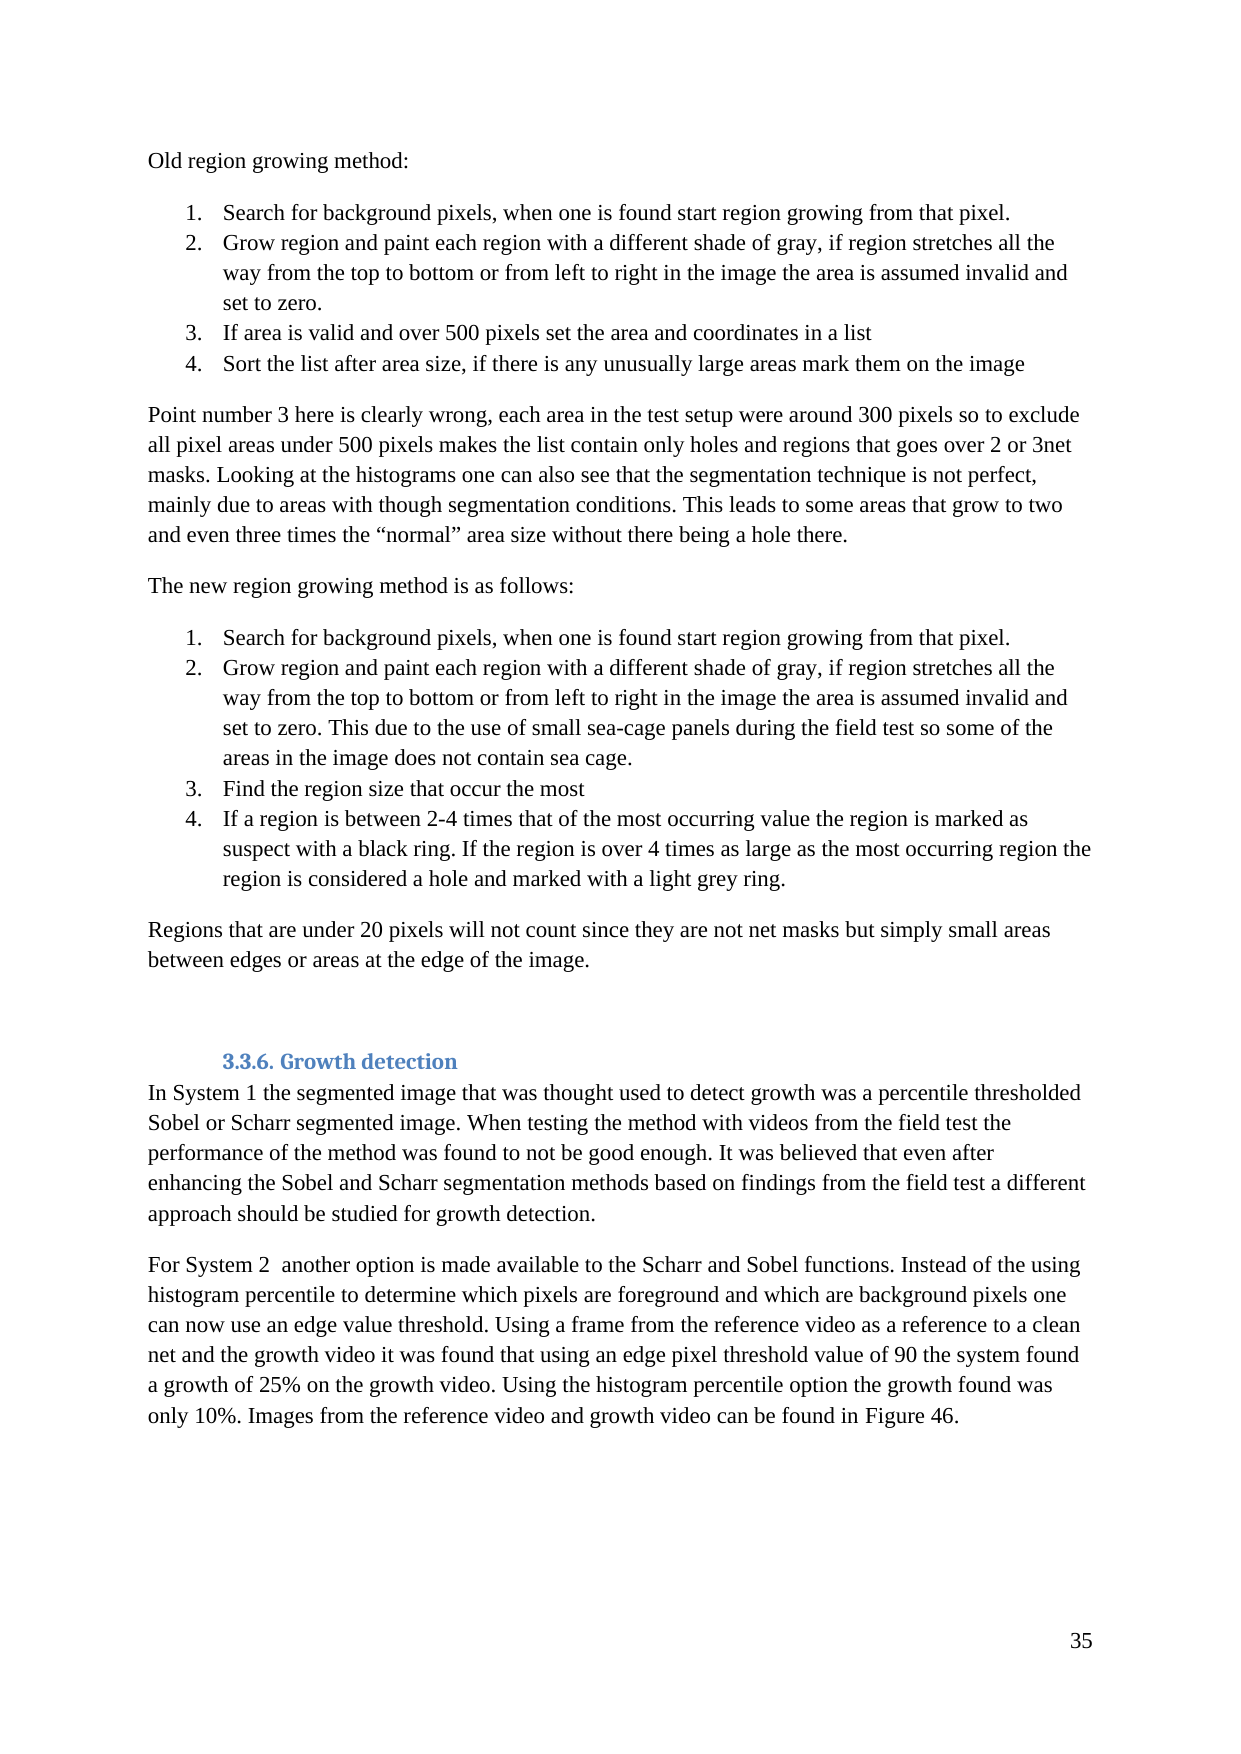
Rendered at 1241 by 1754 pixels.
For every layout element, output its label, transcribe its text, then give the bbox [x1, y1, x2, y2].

list If a region is between 2-4 times that of the most occurring value the region is marked as suspect with a black ring. If the region is over 4 times as large as the most occurring region the region is considered a hole and marked with a light grey ring. [185, 805, 1093, 892]
list Find the region size that occur the most [185, 775, 1093, 801]
text For System 2 another option is made available to the Scharr and Sobel functions. Instead of the using histogram percentile to determine which pixels are foreground and which are background pixels one can now use an edge value threshold. Using a frame from the reference video as a reference to a clean net and the growth video it was found that using an edge pixel threshold value of 90 the system found a growth of 25% on the growth video. Using the histogram percentile option the growth found was only 10%. Images from the reference video and growth video can be found in Figure 46. [148, 1251, 1093, 1428]
subtitle Growth detection [223, 1049, 1093, 1075]
list Grow region and paint each region with a different shade of gray, if region stretches all the way from the top to bottom or from left to right in the image the area is assumed invalid and set to zero. This due to the use of small sea-cage panels during the field test so some of the areas in the image does not contain sea cage. [185, 654, 1093, 771]
list Sort the list after area size, if there is any unusually large areas mark them on the image [185, 350, 1093, 376]
text Regions that are under 20 pixels will not count since they are not net masks but simply small areas between edges or areas at the edge of the image. [148, 916, 1093, 973]
list If area is valid and over 500 pixels set the area and coordinates in a list [185, 319, 1093, 346]
text Point number 3 here is clearly wrong, each area in the test setup were around 300 pixels so to exclude all pixel areas under 500 pixels makes the list contain only holes and regions that goes over 2 or 3net masks. Looking at the histograms one can also see that the segmentation technique is not perfect, mainly due to areas with though segmentation conditions. This leads to some areas that grow to two and even three times the “normal” area size without there being a hole there. [148, 401, 1093, 548]
list Search for background pixels, when one is found start region growing from that pixel. [185, 199, 1093, 225]
list Grow region and paint each region with a different shade of gray, if region stretches all the way from the top to bottom or from left to right in the image the area is assumed invalid and set to zero. [185, 229, 1093, 316]
list Search for background pixels, when one is found start region growing from that pixel. [185, 624, 1093, 650]
text Old region growing method: [148, 148, 1093, 174]
text In System 1 the segmented image that was thought used to detect growth was a percentile thresholded Sobel or Scharr segmented image. When testing the method with videos from the field test the performance of the method was found to not be good enough. It was believed that even after enhancing the Sobel and Scharr segmentation methods based on findings from the field test a different approach should be studied for growth detection. [148, 1079, 1093, 1226]
text The new region growing method is as follows: [148, 573, 1093, 599]
